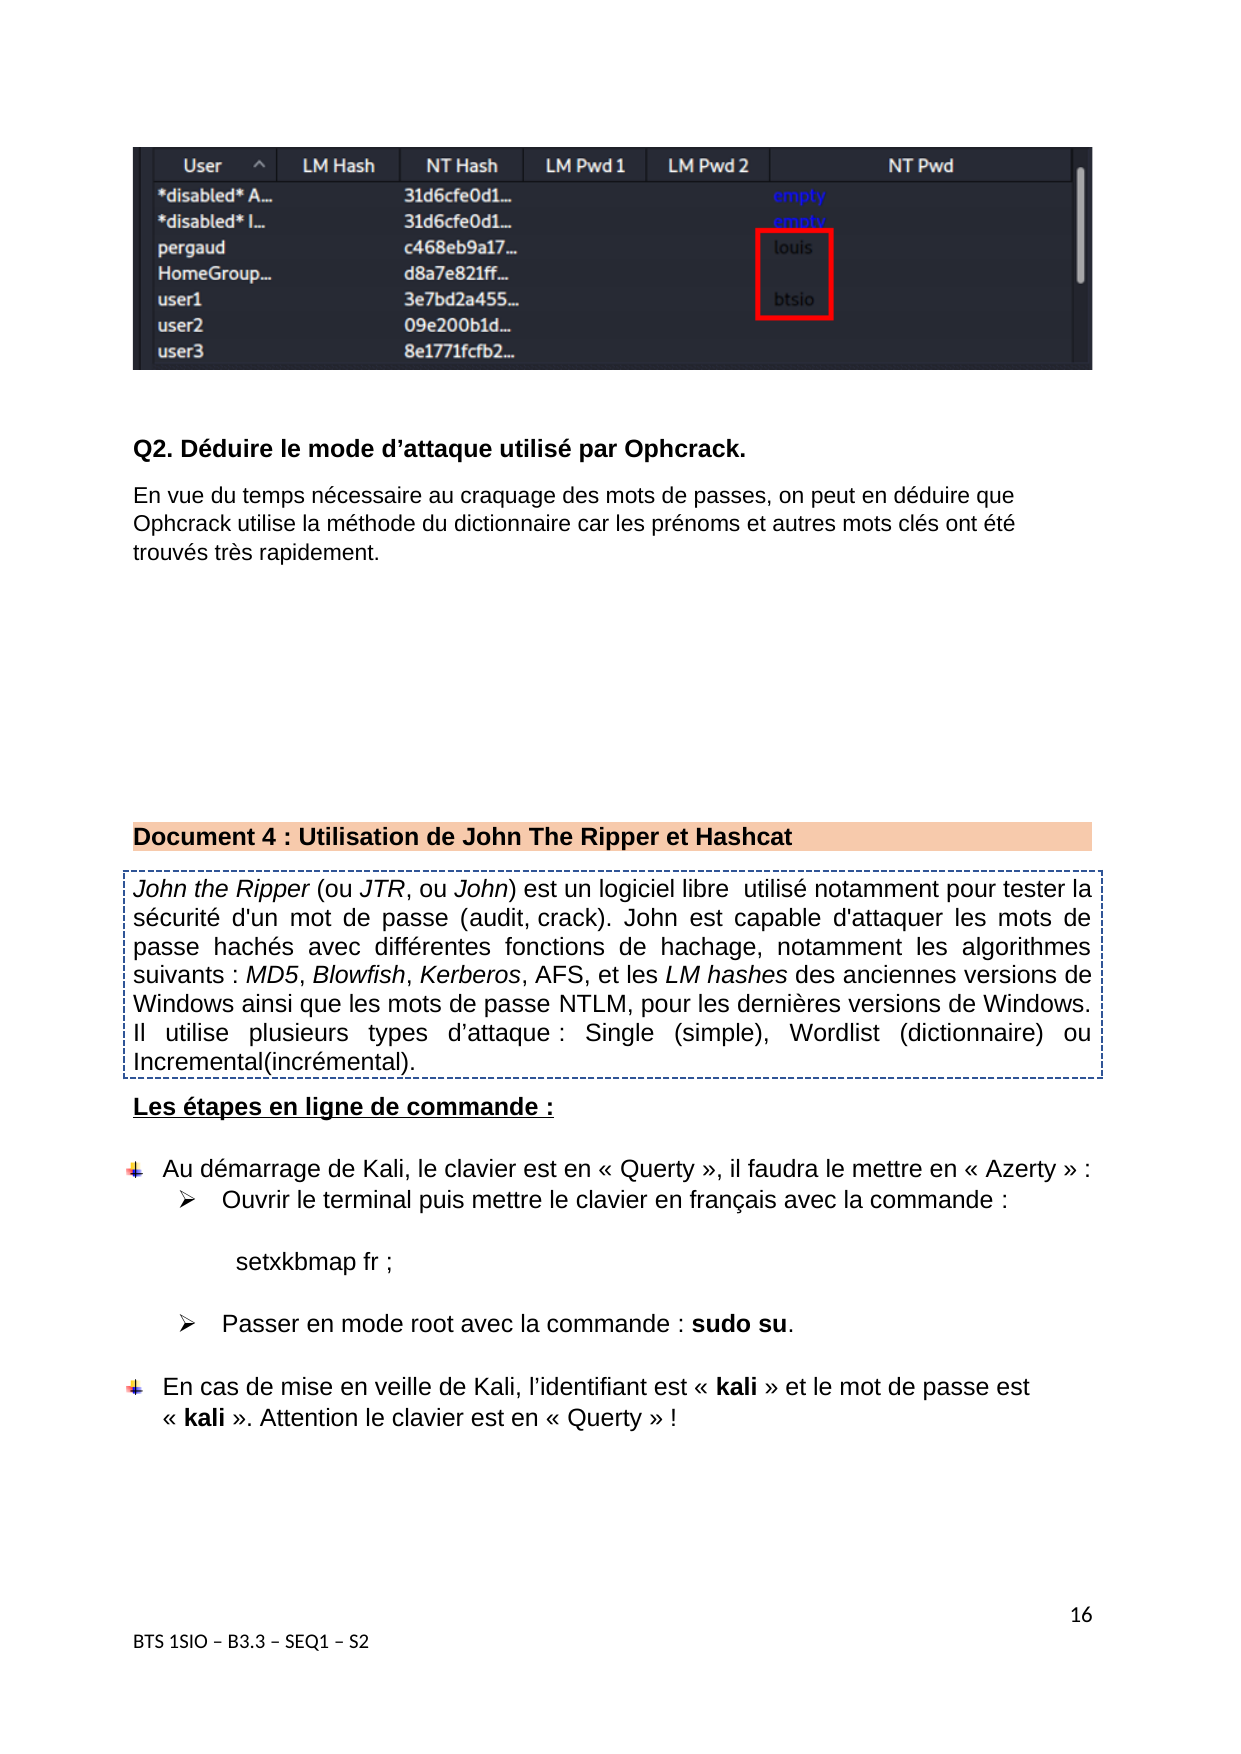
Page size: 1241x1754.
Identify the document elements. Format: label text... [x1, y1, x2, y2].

list Ouvrir le terminal puis mettre le clavier en français avec la commande : [177, 1185, 1092, 1214]
list Les étapes en ligne de commande : [133, 1092, 1092, 1121]
text John the Ripper (ou JTR, ou John) est un logiciel libre utilisé notamment pour tester la sécurité d'un mot de passe (audit, crack). John est capable d'attaquer les mots de passe hachés avec différentes fonctions de hachage, notamment les algorithmes suivants : MD5, Blowfish, Kerberos, AFS, et les LM hashes des anciennes versions de Windows ainsi que les mots de passe NTLM, pour les dernières versions de Windows. Il utilise plusieurs types d’attaque : Single (simple), Wordlist (dictionnaire) ou Incremental(incrémental). [122, 870, 1103, 1079]
picture [126, 1160, 143, 1178]
list En cas de mise en veille de Kali, l’identifiant est « kali » et le mot de passe est « kali ». Attention le clavier est en « Querty » ! [125, 1371, 1092, 1431]
list setxkbmap fr ; [222, 1247, 1092, 1276]
list Au démarrage de Kali, le clavier est en « Querty », il faudra le mettre en « Azerty » : [125, 1154, 1092, 1183]
picture [126, 1378, 143, 1395]
picture [132, 147, 1093, 370]
list Passer en mode root avec la commande : sudo su. [177, 1309, 1092, 1338]
text Document 4 : Utilisation de John The Ripper et Hashcat [133, 822, 1092, 851]
text Q2. Déduire le mode d’attaque utilisé par Ophcrack. [133, 434, 1092, 463]
text En vue du temps nécessaire au craquage des mots de passes, on peut en déduire que Ophcrack utilise la méthode du dictionnaire car les prénoms et autres mots clés ont été trouvés très rapidement. [133, 482, 1092, 565]
